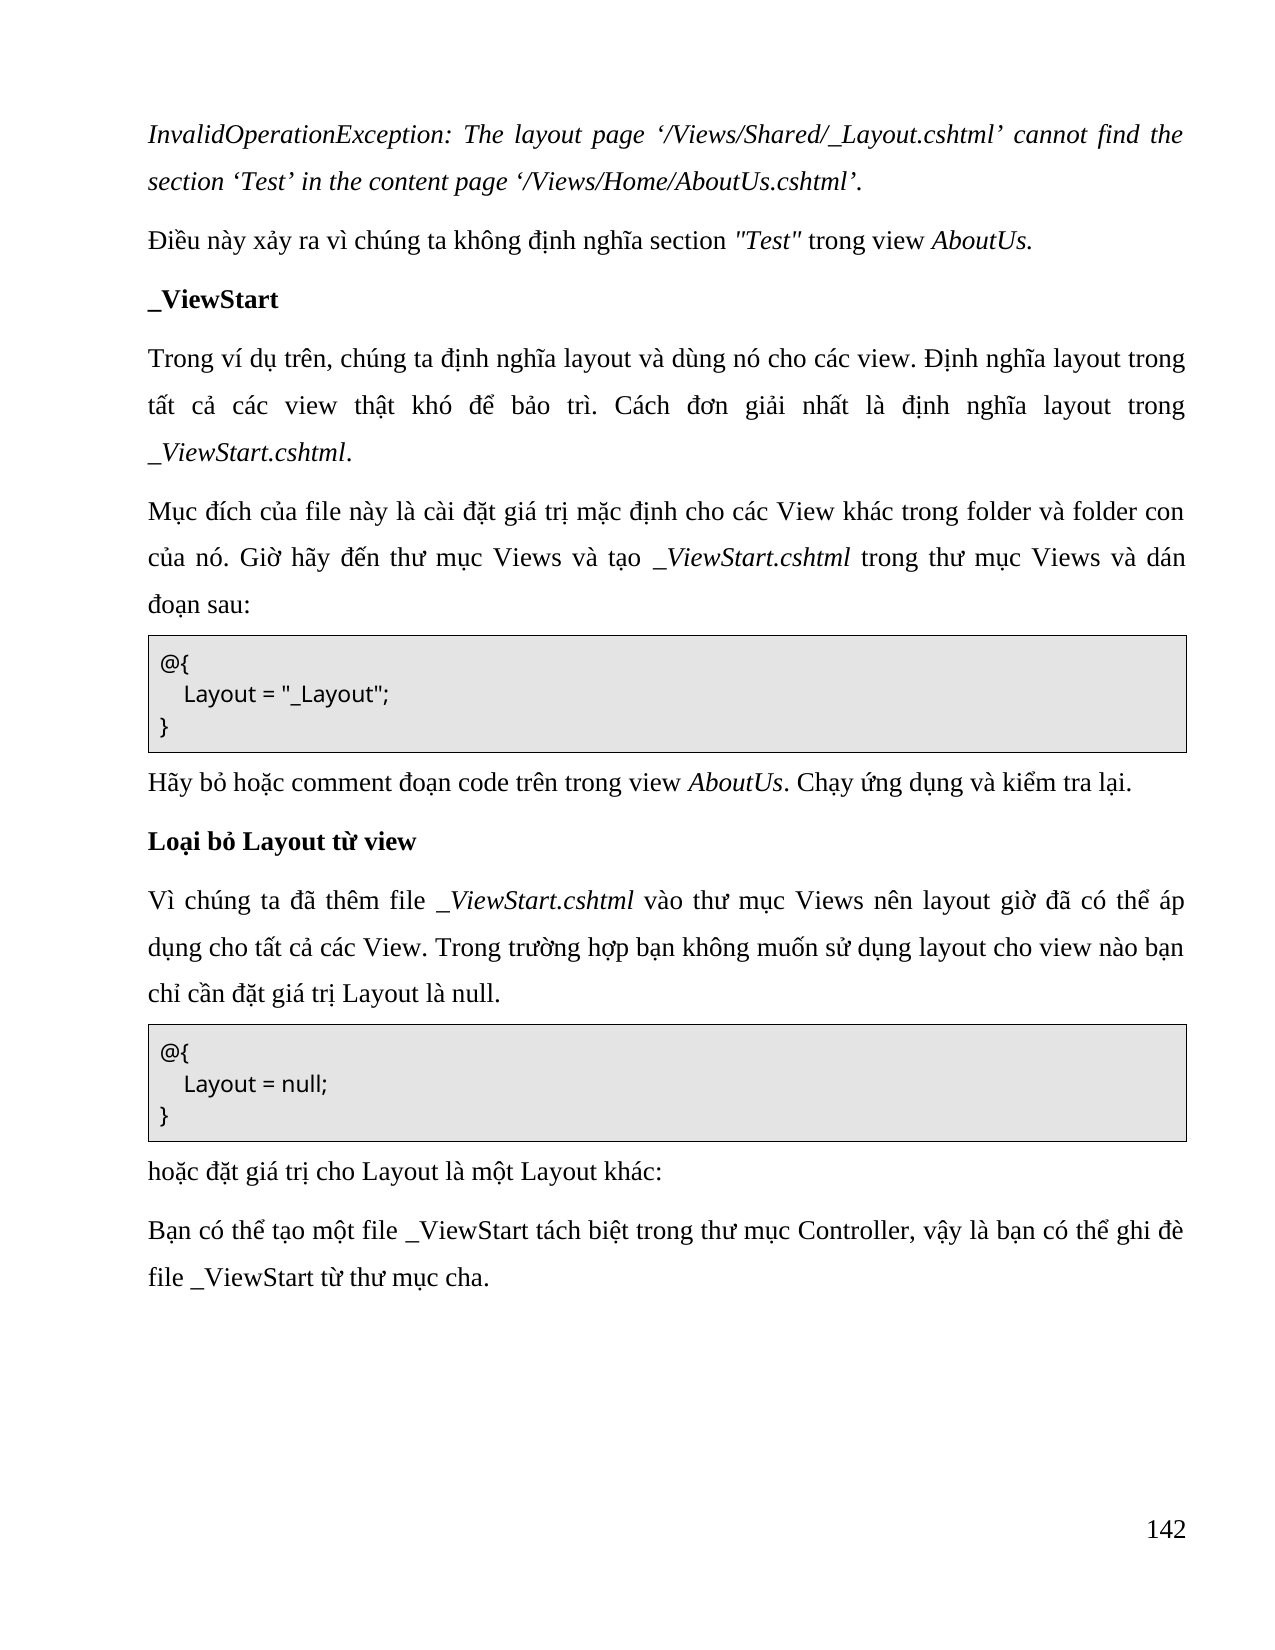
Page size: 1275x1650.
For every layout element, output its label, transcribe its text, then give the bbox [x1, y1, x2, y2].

text InvalidOperationException: The layout page ‘/Views/Shared/_Layout.cshtml’ cannot find the section ‘Test’ in the content page ‘/Views/Home/AboutUs.cshtml’. [148, 118, 1186, 196]
text Vì chúng ta đã thêm file _ViewStart.cshtml vào thư mục Views nên layout giờ đã có thể áp dụng cho tất cả các View. Trong trường hợp bạn không muốn sử dụng layout cho view nào bạn chỉ cần đặt giá trị Layout là null. [148, 884, 1186, 1008]
text _ViewStart [148, 283, 1186, 314]
text Điều này xảy ra vì chúng ta không định nghĩa section "Test" trong view AboutUs. [148, 224, 1186, 255]
text Hãy bỏ hoặc comment đoạn code trên trong view AboutUs. Chạy ứng dụng và kiểm tra lại. [148, 766, 1186, 797]
text Mục đích của file này là cài đặt giá trị mặc định cho các View khác trong folder và folder con của nó. Giờ hãy đến thư mục Views và tạo _ViewStart.cshtml trong thư mục Views và dán đoạn sau: [148, 495, 1186, 619]
text hoặc đặt giá trị cho Layout là một Layout khác: [148, 1155, 1186, 1186]
table_header @{ Layout = null; } [149, 1025, 1186, 1141]
text Loại bỏ Layout từ view [148, 825, 1186, 856]
text Bạn có thể tạo một file _ViewStart tách biệt trong thư mục Controller, vậy là bạn có thể ghi đè file _ViewStart từ thư mục cha. [148, 1214, 1186, 1292]
table_header @{ Layout = "_Layout"; } [149, 636, 1186, 752]
text Trong ví dụ trên, chúng ta định nghĩa layout và dùng nó cho các view. Định nghĩa layout trong tất cả các view thật khó để bảo trì. Cách đơn giải nhất là định nghĩa layout trong _ViewStart.cshtml. [148, 342, 1186, 467]
